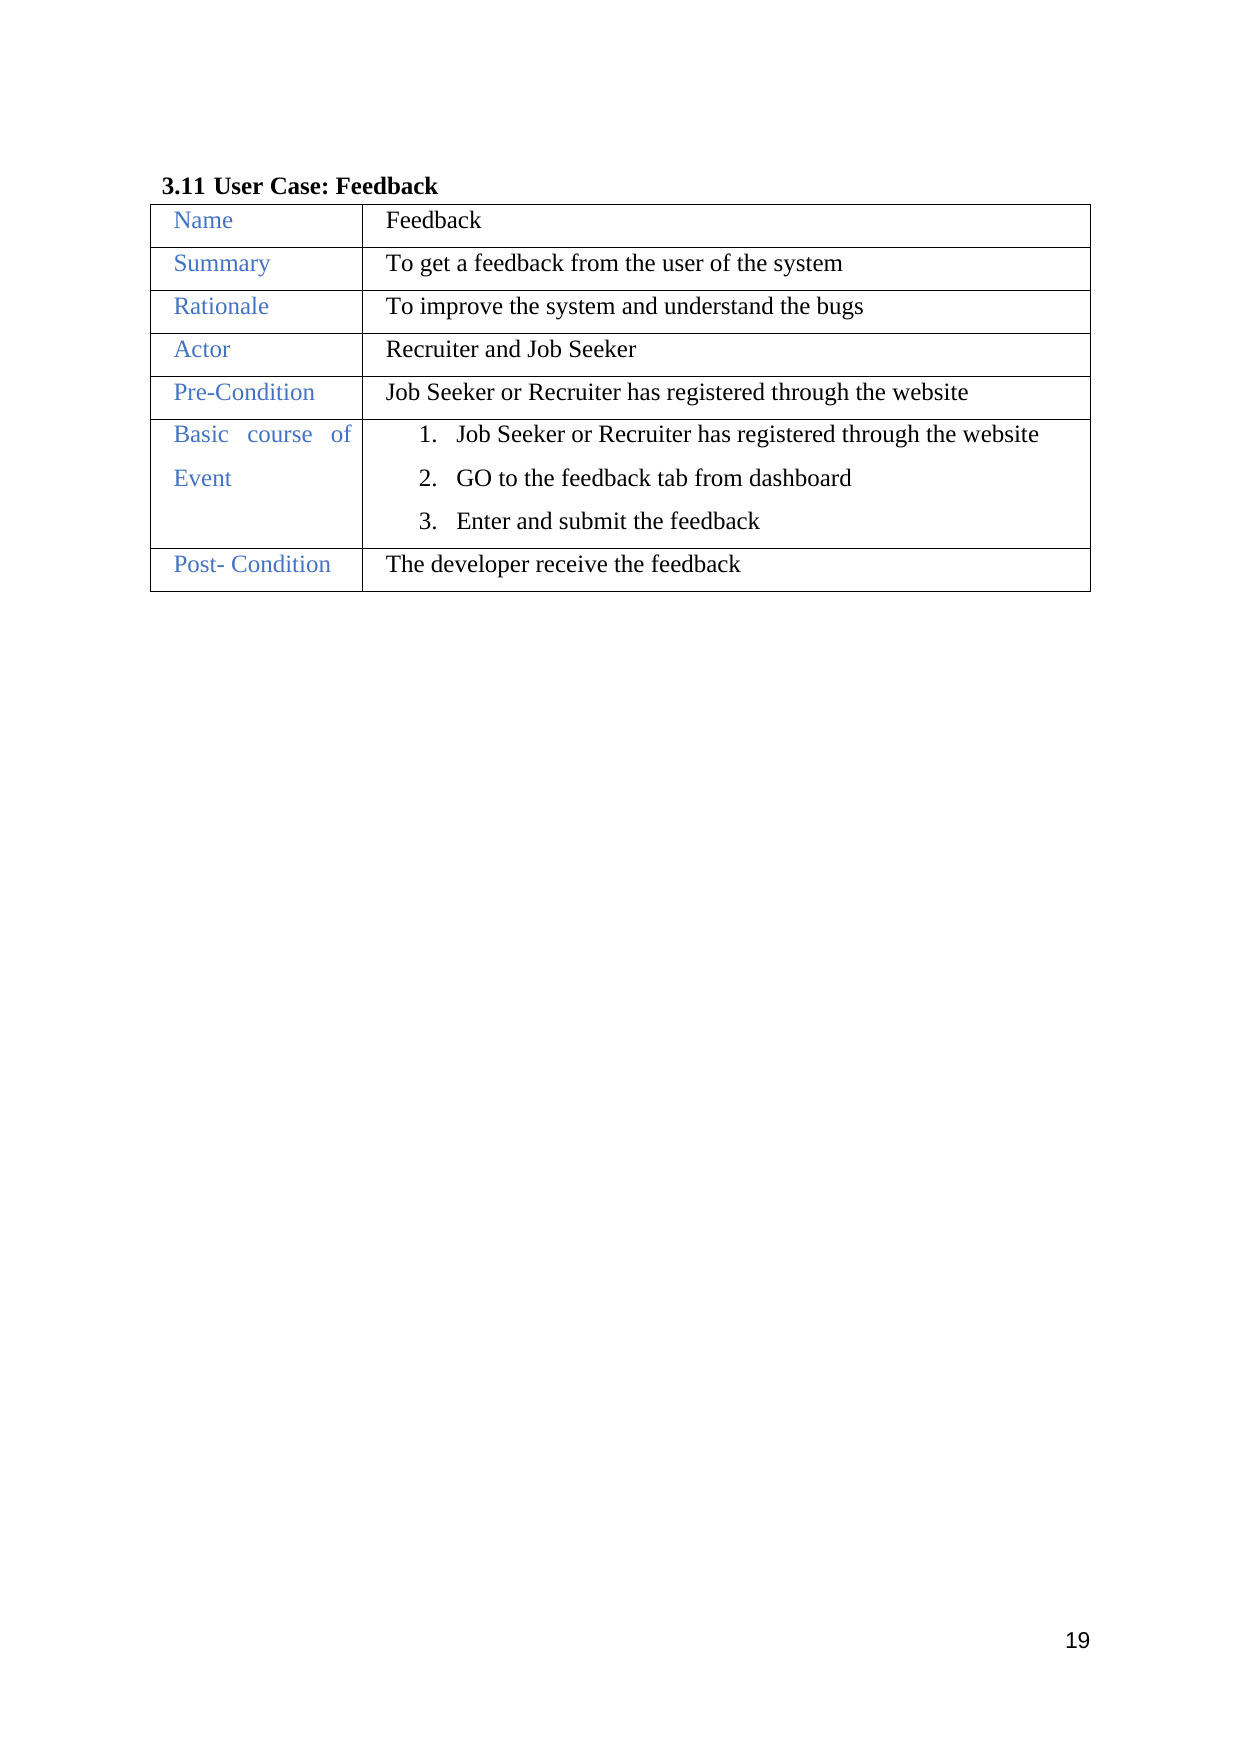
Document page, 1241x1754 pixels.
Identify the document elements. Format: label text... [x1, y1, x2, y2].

table_header Name [151, 205, 362, 247]
table_cell Post- Condition [151, 549, 362, 591]
table_cell Pre-Condition [151, 377, 362, 418]
table_cell To improve the system and understand the bugs [363, 291, 1090, 333]
table_cell Actor [151, 334, 362, 376]
subtitle User Case: Feedback [162, 171, 1090, 199]
table_cell Job Seeker or Recruiter has registered through the website [363, 377, 1090, 418]
table_cell The developer receive the feedback [363, 549, 1090, 591]
table_cell Recruiter and Job Seeker [363, 334, 1090, 376]
table_header Feedback [363, 205, 1090, 247]
table_cell Rationale [151, 291, 362, 333]
table_cell Summary [151, 248, 362, 290]
table_cell Job Seeker or Recruiter has registered through the website GO to the feedback tab from dashboard Enter and submit the feedback [363, 420, 1090, 548]
table_cell To get a feedback from the user of the system [363, 248, 1090, 290]
table_cell Basic course of Event [151, 420, 362, 548]
